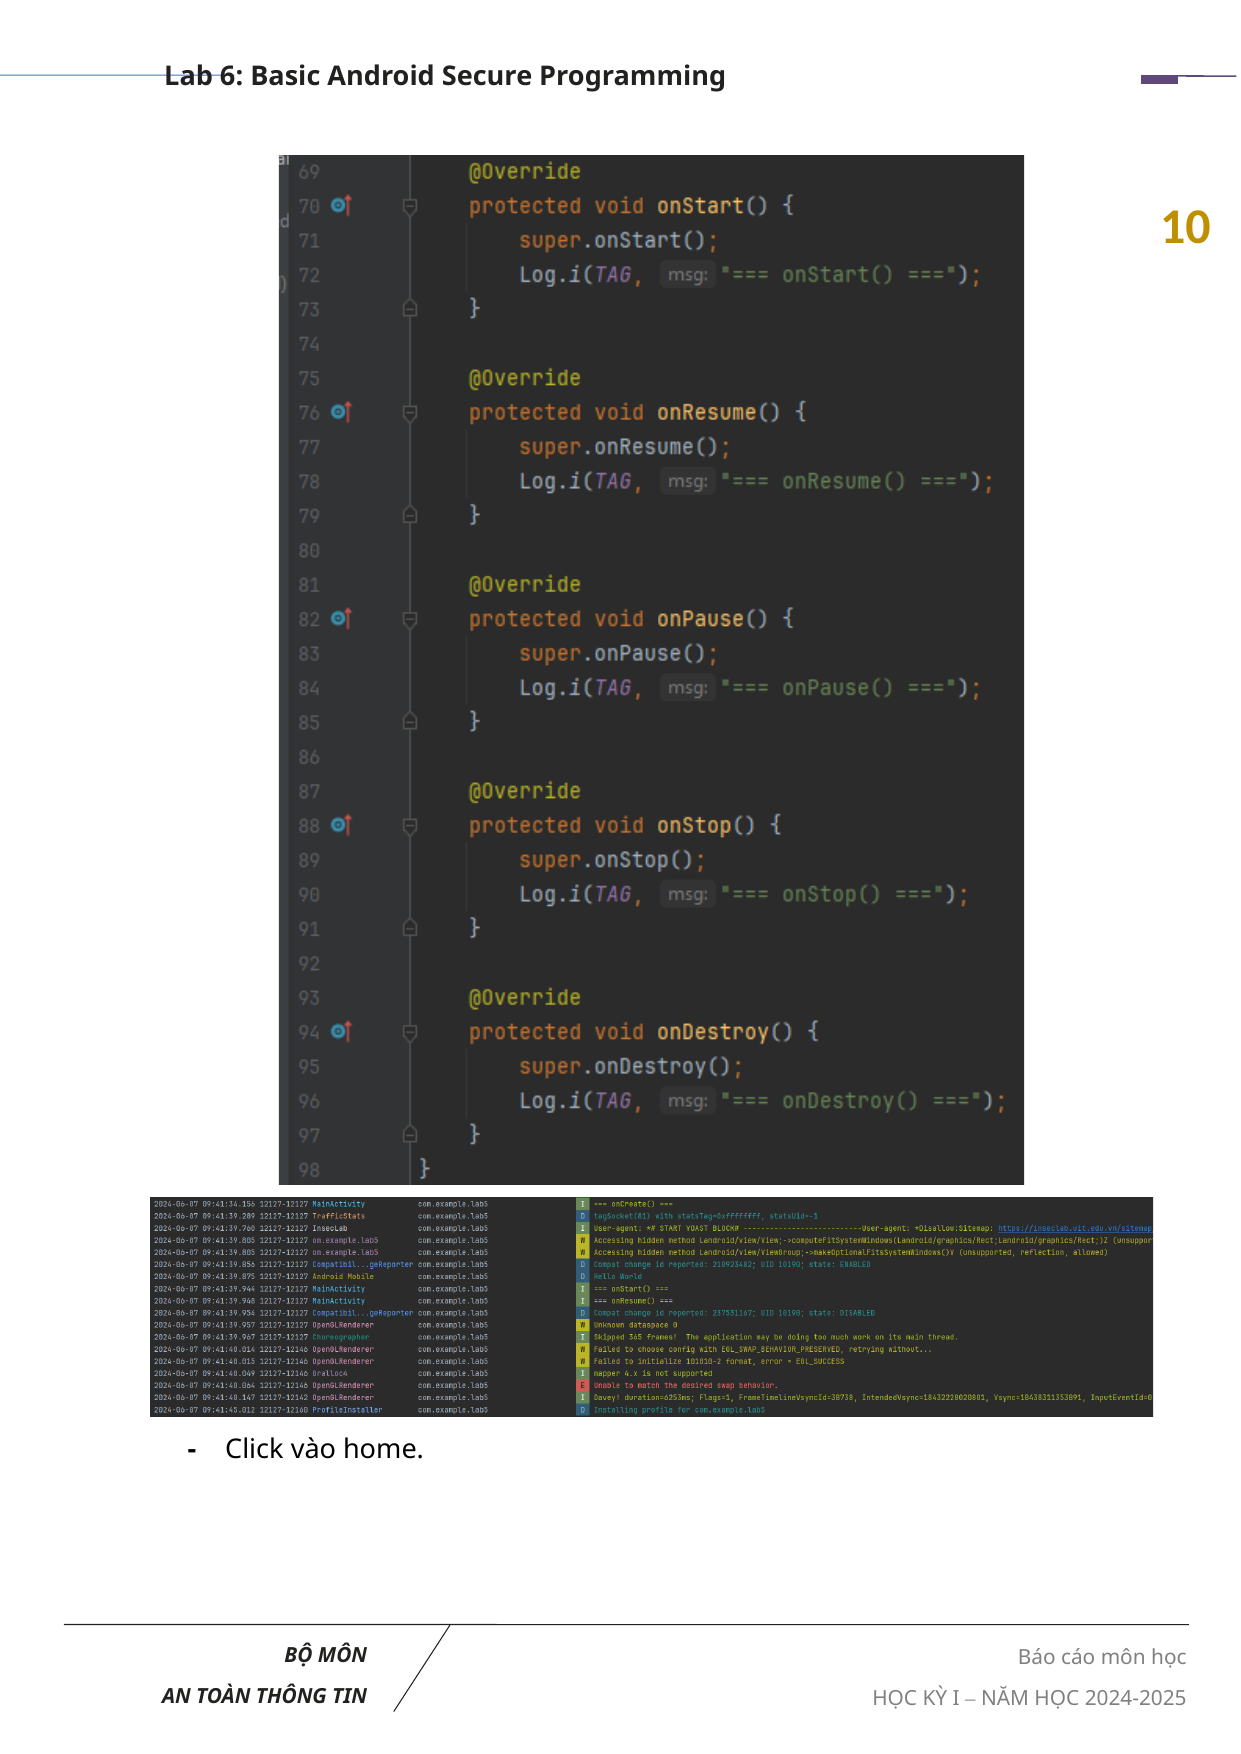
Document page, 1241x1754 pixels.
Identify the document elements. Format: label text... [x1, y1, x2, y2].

picture [150, 1197, 1154, 1417]
picture [278, 155, 1025, 1185]
list Click vào home. [187, 1429, 1153, 1466]
